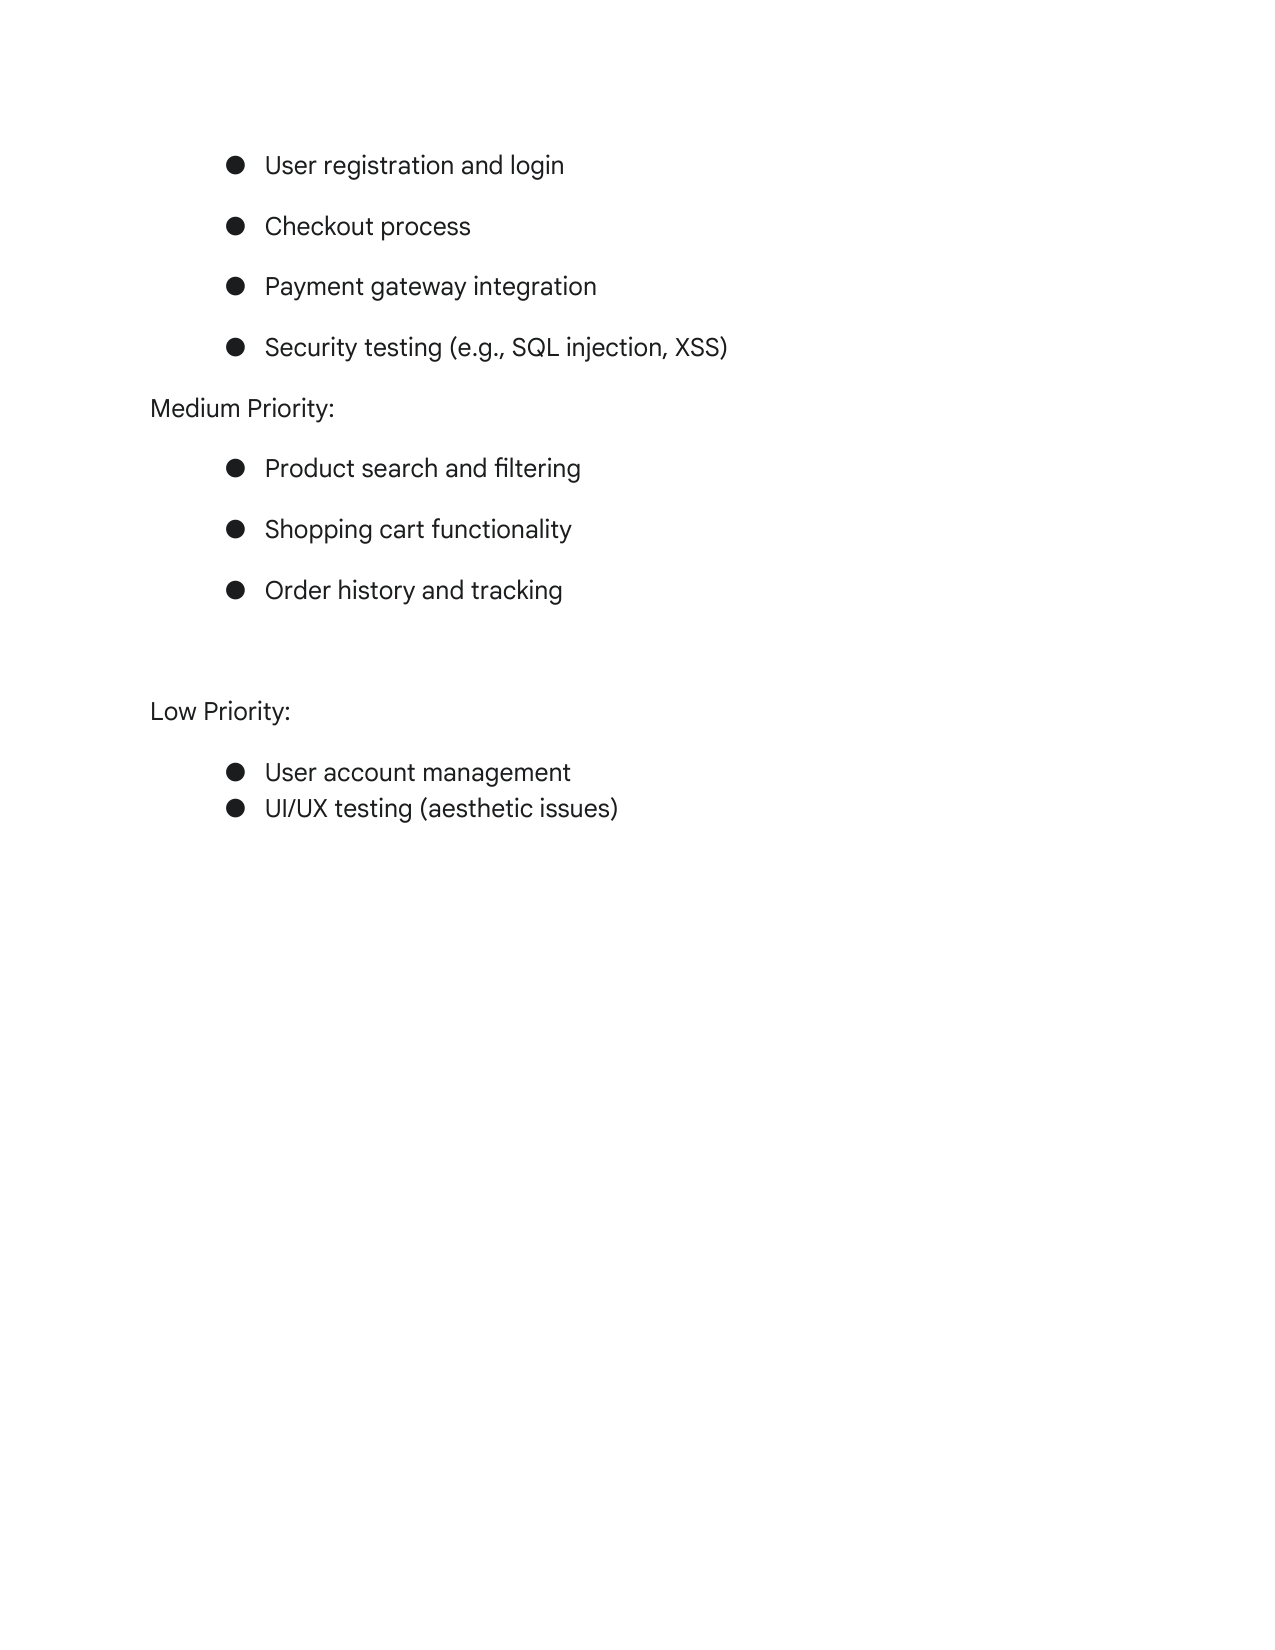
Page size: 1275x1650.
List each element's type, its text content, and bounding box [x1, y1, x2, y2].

text ● Payment gateway integration [225, 271, 1125, 303]
text ● Order history and tracking [225, 575, 1125, 606]
text ● Shopping cart functionality [225, 514, 1125, 546]
text ● UI/UX testing (aesthetic issues) [225, 793, 1125, 824]
text ● Checkout process [225, 211, 1125, 242]
text ● Product search and filtering [225, 454, 1125, 485]
text Medium Priority: [150, 393, 1125, 424]
text ● User registration and login [225, 150, 1125, 181]
text Low Priority: [150, 697, 1125, 728]
text ● User account management [225, 757, 1125, 789]
text ● Security testing (e.g., SQL injection, XSS) [225, 332, 1125, 363]
